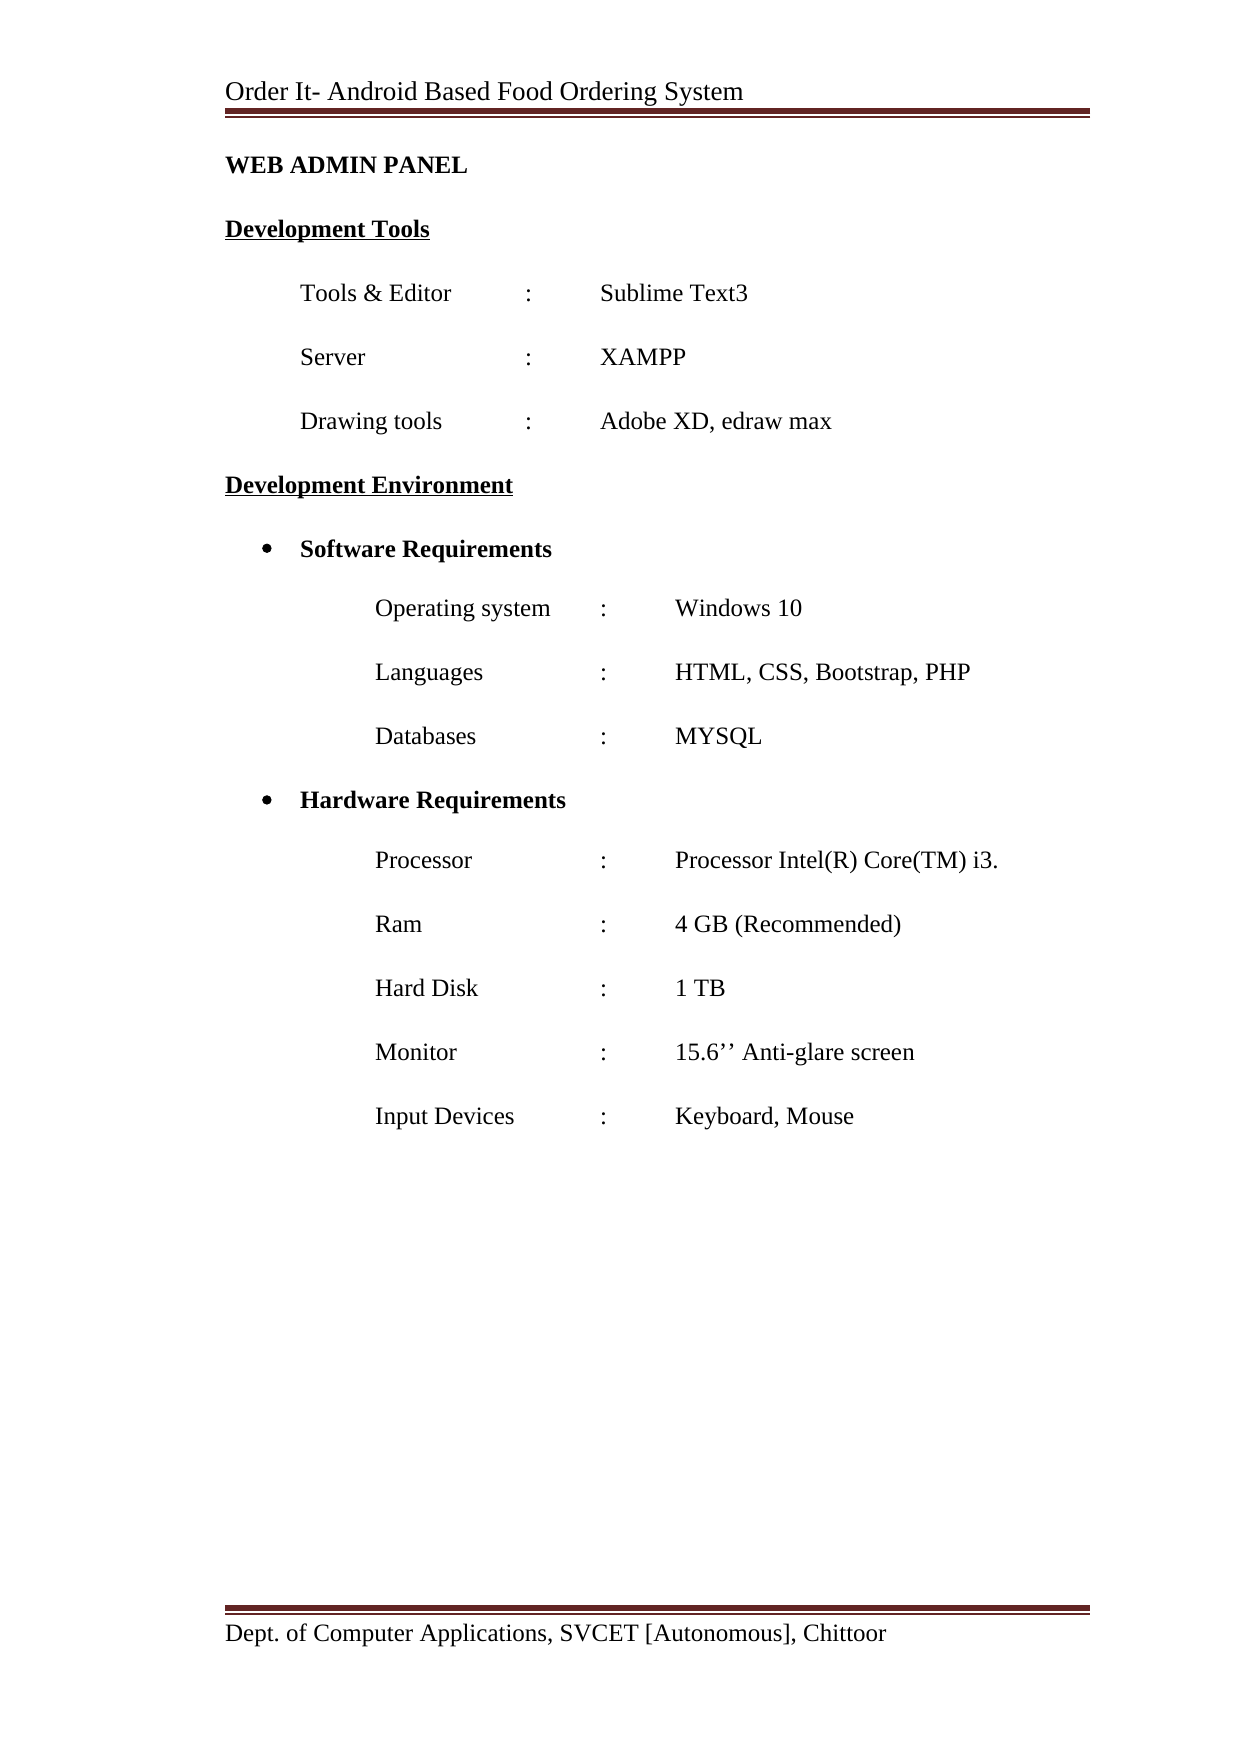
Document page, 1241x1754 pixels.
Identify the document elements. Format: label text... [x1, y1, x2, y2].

text Processor : Processor Intel(R) Core(TM) i3. [375, 845, 1090, 874]
text Ram : 4 GB (Recommended) [375, 909, 1090, 938]
text Drawing tools : Adobe XD, edraw max [300, 406, 1090, 434]
text WEB ADMIN PANEL [225, 150, 1090, 179]
text Languages : HTML, CSS, Bootstrap, PHP [375, 657, 1090, 686]
list Hardware Requirements [262, 785, 1090, 814]
text Input Devices : Keyboard, Mouse [375, 1101, 1090, 1130]
list Software Requirements [262, 534, 1090, 562]
text Tools & Editor : Sublime Text3 [300, 278, 1090, 307]
text Development Environment [225, 470, 1090, 498]
text Hard Disk : 1 TB [375, 973, 1090, 1002]
text Development Tools [225, 214, 1090, 243]
text Operating system : Windows 10 [375, 593, 1090, 622]
text Databases : MYSQL [375, 721, 1090, 750]
text Monitor : 15.6’’ Anti-glare screen [375, 1037, 1090, 1066]
text Server : XAMPP [300, 342, 1090, 371]
